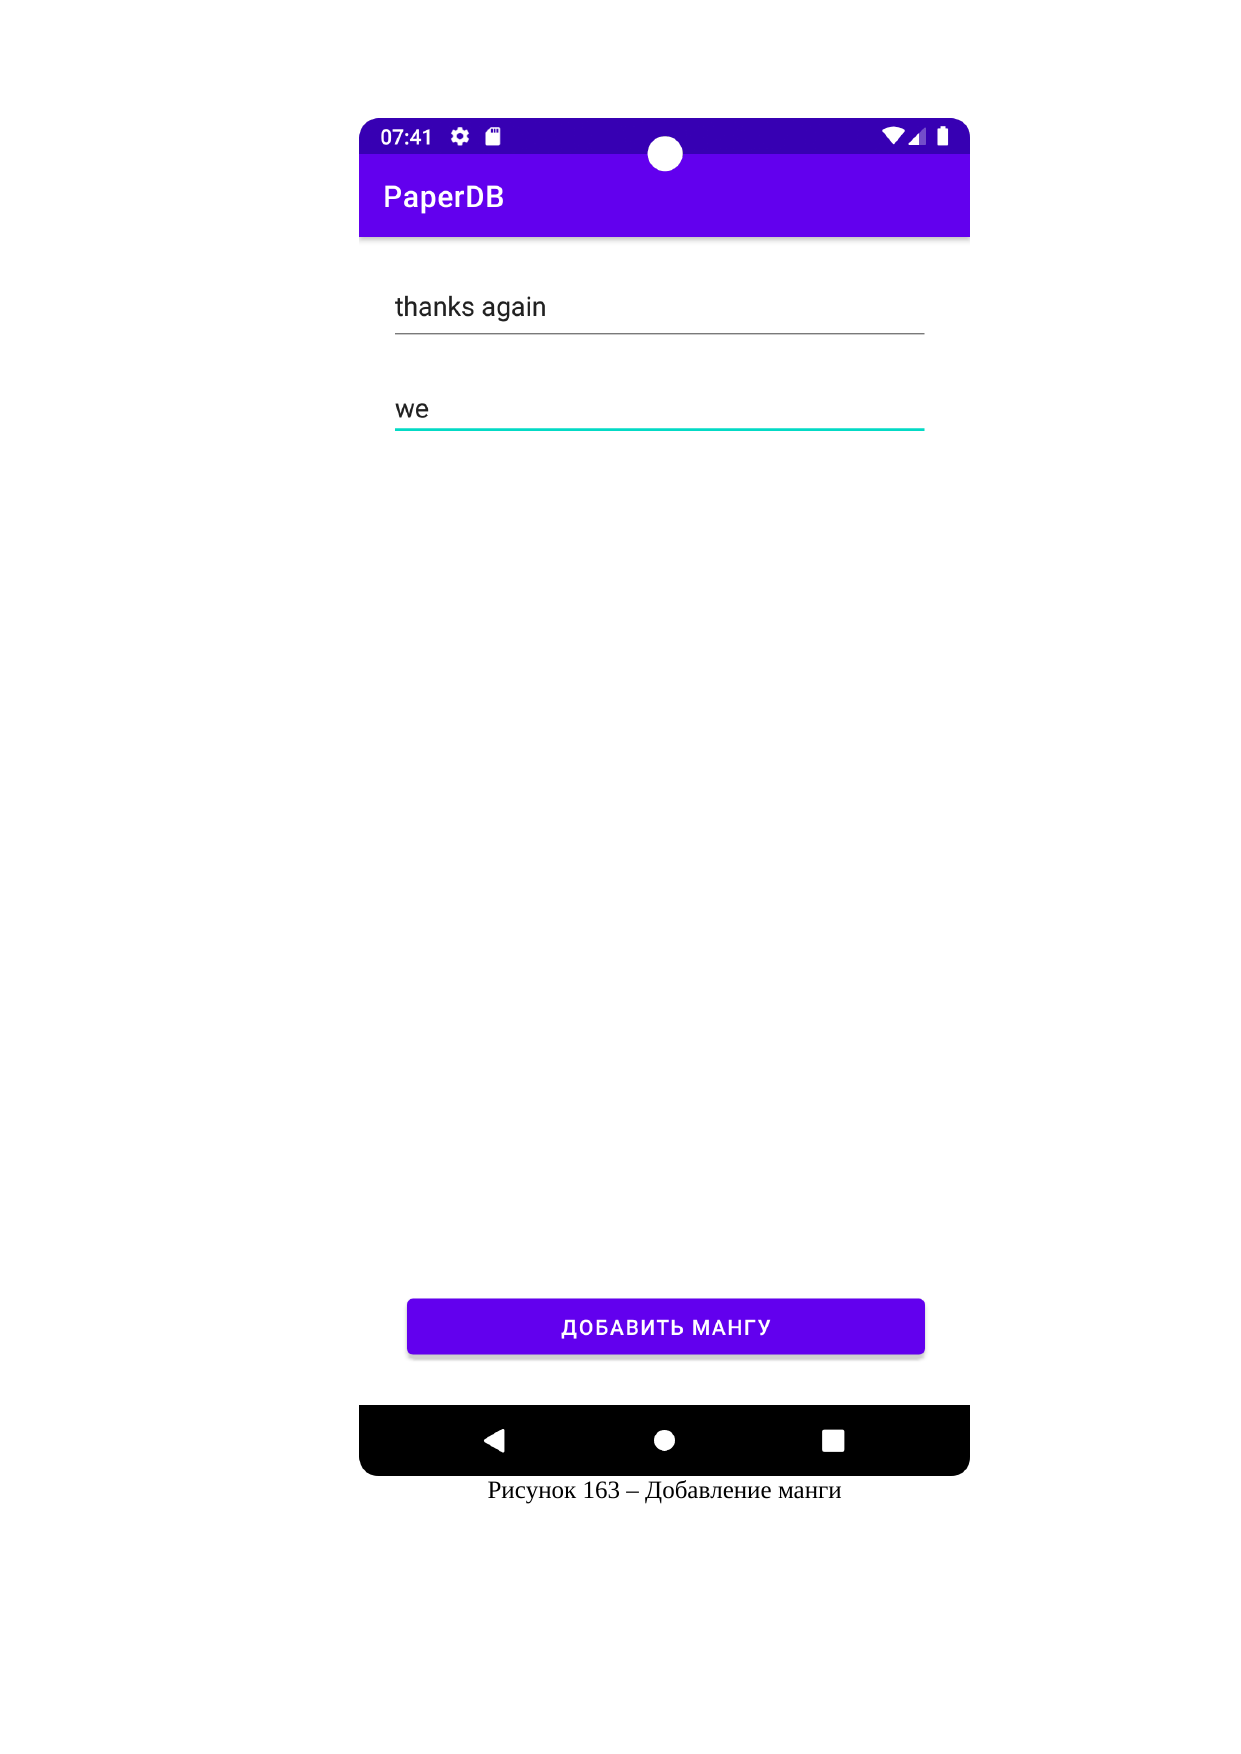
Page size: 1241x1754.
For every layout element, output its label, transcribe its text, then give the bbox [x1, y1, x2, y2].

text Рисунок 163 – Добавление манги [177, 1475, 1152, 1504]
picture [359, 118, 970, 1476]
